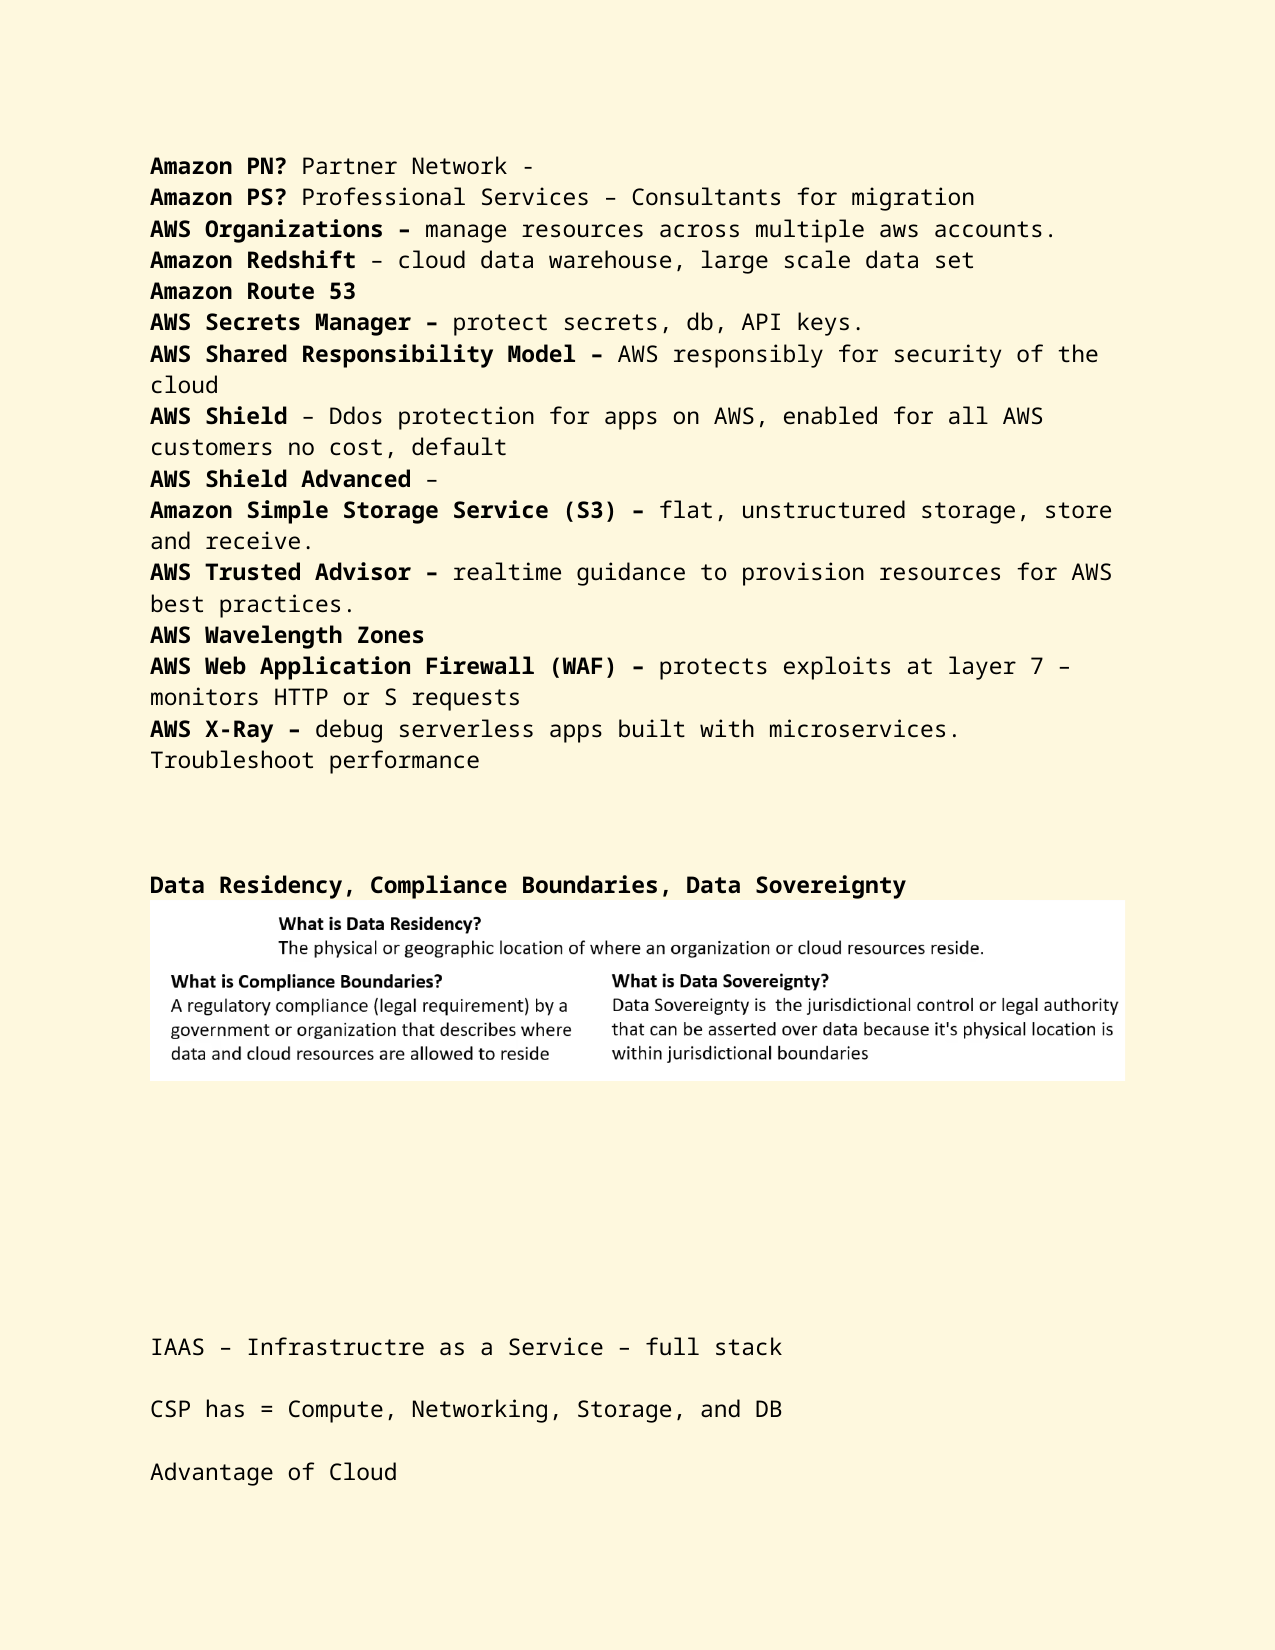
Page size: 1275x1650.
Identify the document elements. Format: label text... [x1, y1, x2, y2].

text Amazon Simple Storage Service (S3) – flat, unstructured storage, store and receive. [150, 494, 1125, 556]
text CSP has = Compute, Networking, Storage, and DB [150, 1393, 1125, 1424]
text AWS Organizations – manage resources across multiple aws accounts. [150, 212, 1125, 244]
text Amazon Route 53 [150, 275, 1125, 306]
text Data Residency, Compliance Boundaries, Data Sovereignty [150, 869, 1125, 900]
text AWS Web Application Firewall (WAF) – protects exploits at layer 7 – monitors HTTP or S requests [150, 650, 1125, 712]
text AWS Shield Advanced – [150, 462, 1125, 494]
picture [150, 900, 1125, 1081]
text Amazon PN? Partner Network - [150, 150, 1125, 181]
text AWS Secrets Manager – protect secrets, db, API keys. [150, 306, 1125, 337]
text AWS Trusted Advisor – realtime guidance to provision resources for AWS best practices. [150, 556, 1125, 619]
text AWS Shield – Ddos protection for apps on AWS, enabled for all AWS customers no cost, default [150, 400, 1125, 462]
text Advantage of Cloud [150, 1455, 1125, 1487]
text AWS Wavelength Zones [150, 619, 1125, 650]
text Amazon PS? Professional Services – Consultants for migration [150, 181, 1125, 212]
text AWS X-Ray – debug serverless apps built with microservices. Troubleshoot performance [150, 712, 1125, 775]
text Amazon Redshift – cloud data warehouse, large scale data set [150, 244, 1125, 275]
text AWS Shared Responsibility Model – AWS responsibly for security of the cloud [150, 337, 1125, 400]
text IAAS – Infrastructre as a Service – full stack [150, 1330, 1125, 1362]
